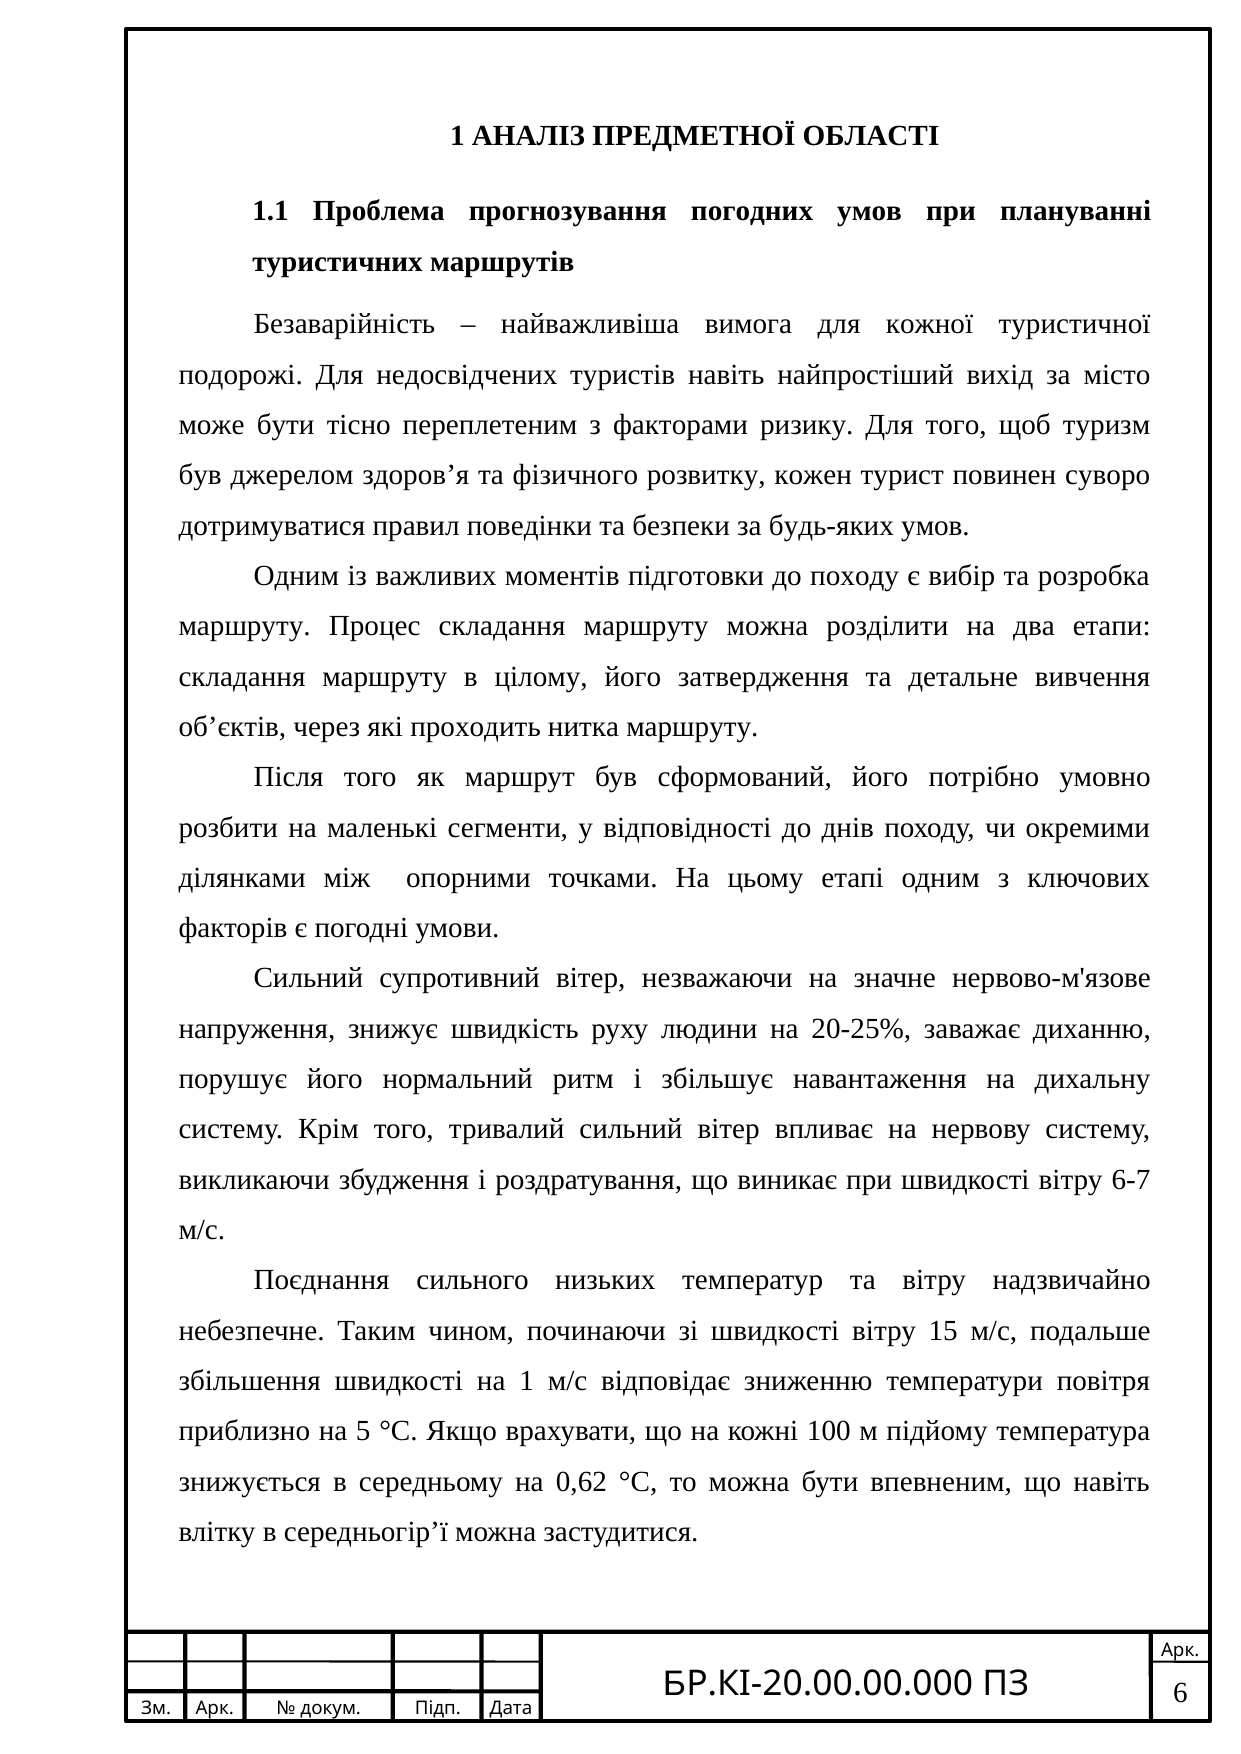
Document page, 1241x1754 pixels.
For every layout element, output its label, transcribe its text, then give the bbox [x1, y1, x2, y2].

text Після того як маршрут був сформований, його потрібно умовно розбити на маленькі сегменти, у відповідності до днів походу, чи окремими ділянками між опорними точками. На цьому етапі одним з ключових факторів є погодні умови. [178, 759, 1152, 944]
text Безаварійність – найважливіша вимога для кожної туристичної подорожі. Для недосвідчених туристів навіть найпростіший вихід за місто може бути тісно переплетеним з факторами ризику. Для того, щоб туризм був джерелом здоров’я та фізичного розвитку, кожен турист повинен суворо дотримуватися правил поведінки та безпеки за будь-яких умов. [178, 307, 1152, 541]
text Одним із важливих моментів підготовки до походу є вибір та розробка маршруту. Процес складання маршруту можна розділити на два етапи: складання маршруту в цілому, його затвердження та детальне вивчення об’єктів, через які проходить нитка маршруту. [178, 558, 1152, 743]
text Сильний супротивний вітер, незважаючи на значне нервово-м'язове напруження, знижує швидкість руху людини на 20-25%, заважає диханню, порушує його нормальний ритм і збільшує навантаження на дихальну систему. Крім того, тривалий сильний вітер впливає на нервову систему, викликаючи збудження і роздратування, що виникає при швидкості вітру 6-7 м/с. [178, 961, 1152, 1246]
subtitle 1 АНАЛІЗ ПРЕДМЕТНОЇ ОБЛАСТІ [178, 118, 1152, 152]
subtitle 1.1 Проблема прогнозування погодних умов при плануванні туристичних маршрутів [252, 193, 1152, 277]
text Поєднання сильного низьких температур та вітру надзвичайно небезпечне. Таким чином, починаючи зі швидкості вітру 15 м/с, подальше збільшення швидкості на 1 м/с відповідає зниженню температури повітря приблизно на 5 °С. Якщо врахувати, що на кожні 100 м підйому температура знижується в середньому на 0,62 °С, то можна бути впевненим, що навіть влітку в середньогір’ї можна застудитися. [178, 1262, 1152, 1548]
